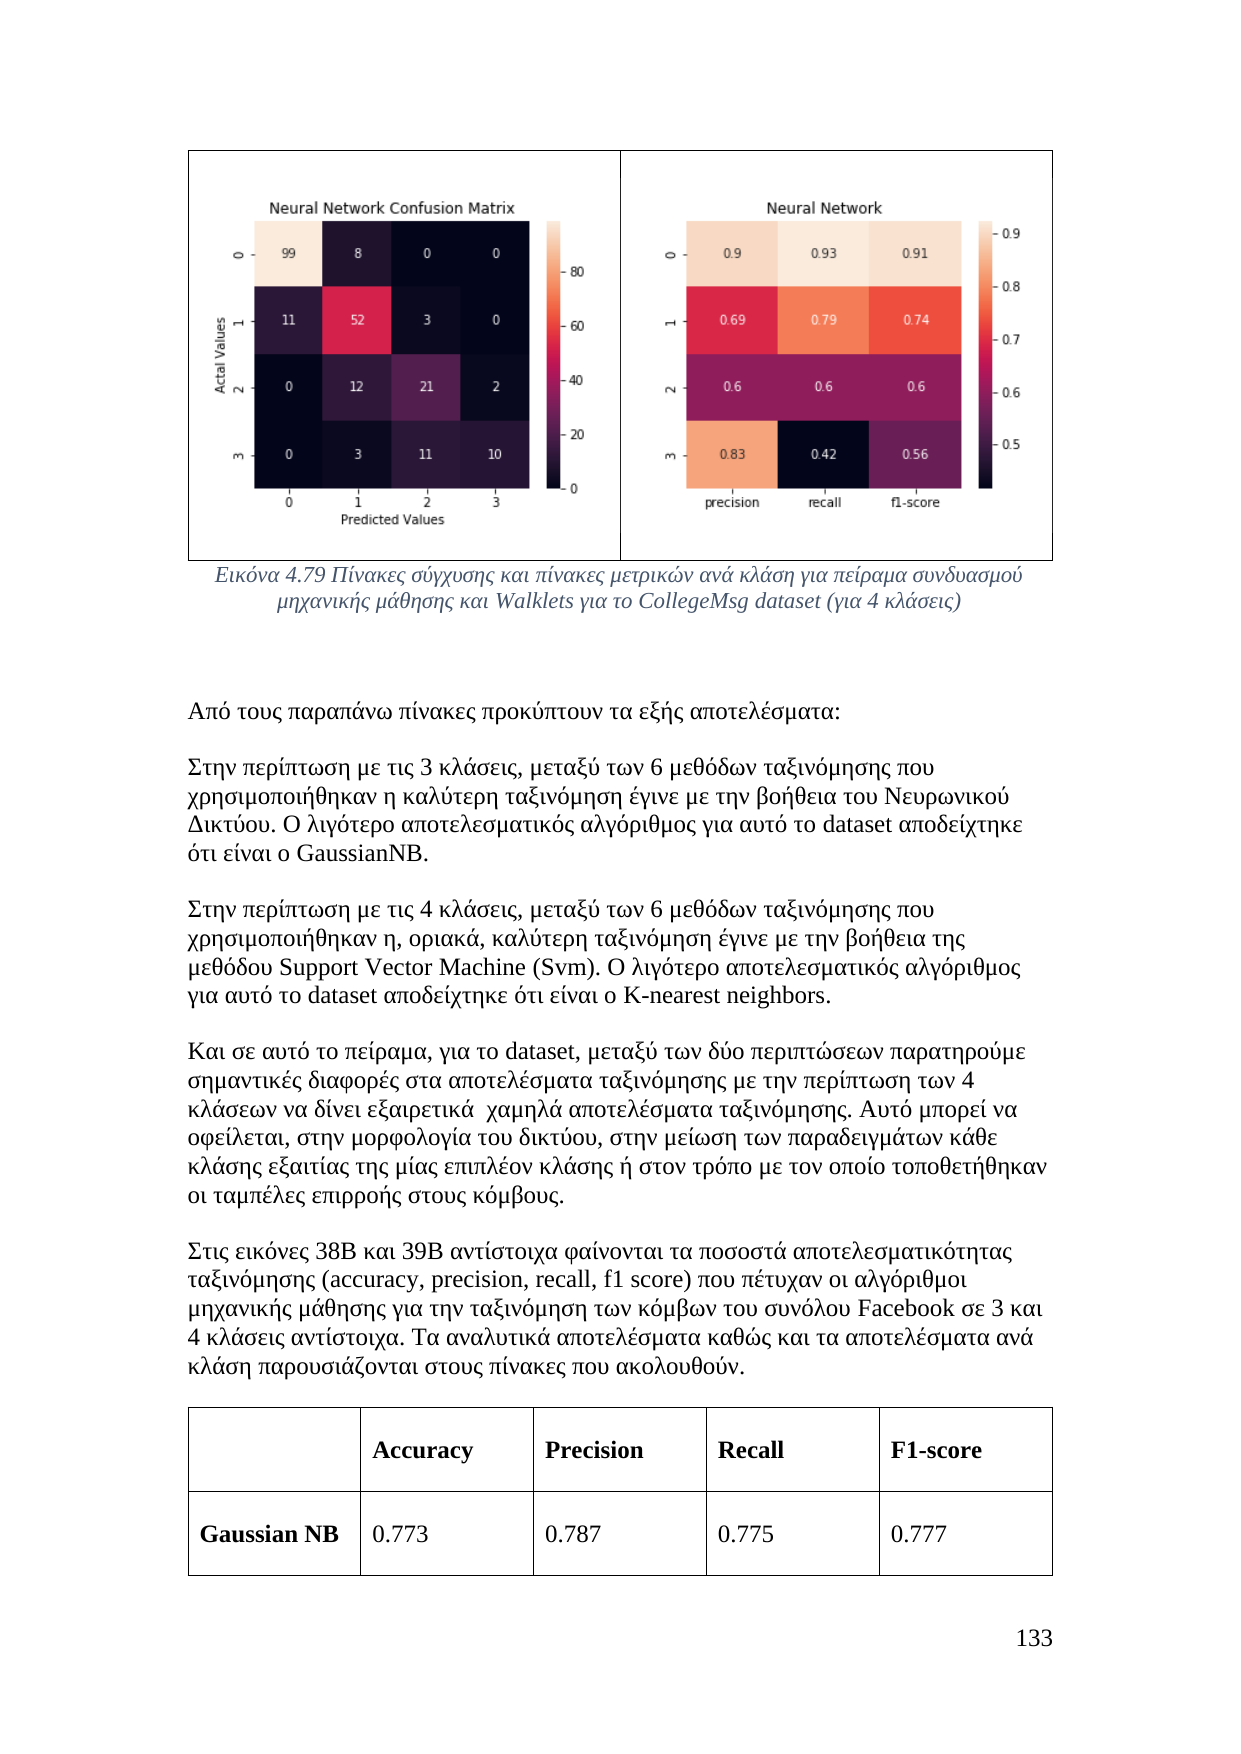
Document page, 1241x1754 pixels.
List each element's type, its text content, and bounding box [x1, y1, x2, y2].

text Στην περίπτωση με τις 3 κλάσεις, μεταξύ των 6 μεθόδων ταξινόμησης που χρησιμοποιήθηκαν η καλύτερη ταξινόμηση έγινε με την βοήθεια του Νευρωνικού Δικτύου. Ο λιγότερο αποτελεσματικός αλγόριθμος για αυτό το dataset αποδείχτηκε ότι είναι ο GaussianNB. [187, 752, 1053, 867]
table_header [189, 1408, 360, 1491]
picture [631, 178, 1053, 533]
text Στις εικόνες 38B και 39B αντίστοιχα φαίνονται τα ποσοστά αποτελεσματικότητας ταξινόμησης (accuracy, precision, recall, f1 score) που πέτυχαν οι αλγόριθμοι μηχανικής μάθησης για την ταξινόμηση των κόμβων του συνόλου Facebook σε 3 και 4 κλάσεις αντίστοιχα. Τα αναλυτικά αποτελέσματα καθώς και τα αποτελέσματα ανά κλάση παρουσιάζονται στους πίνακες που ακολουθούν. [187, 1236, 1053, 1379]
text Στην περίπτωση με τις 4 κλάσεις, μεταξύ των 6 μεθόδων ταξινόμησης που χρησιμοποιήθηκαν η, οριακά, καλύτερη ταξινόμηση έγινε με την βοήθεια της μεθόδου Support Vector Machine (Svm). Ο λιγότερο αποτελεσματικός αλγόριθμος για αυτό το dataset αποδείχτηκε ότι είναι ο K-nearest neighbors. [187, 894, 1053, 1009]
picture [199, 178, 621, 533]
table_cell 0.773 [361, 1492, 533, 1574]
table_cell [189, 151, 620, 559]
table_header Recall [707, 1408, 879, 1491]
text Και σε αυτό το πείραμα, για το dataset, μεταξύ των δύο περιπτώσεων παρατηρούμε σημαντικές διαφορές στα αποτελέσματα ταξινόμησης με την περίπτωση των 4 κλάσεων να δίνει εξαιρετικά χαμηλά αποτελέσματα ταξινόμησης. Αυτό μπορεί να οφείλεται, στην μορφολογία του δικτύου, στην μείωση των παραδειγμάτων κάθε κλάσης εξαιτίας της μίας επιπλέον κλάσης ή στον τρόπο με τον οποίο τοποθετήθηκαν οι ταμπέλες επιρροής στους κόμβους. [187, 1036, 1053, 1209]
table_cell Gaussian NB [189, 1492, 360, 1574]
table_cell 0.777 [880, 1492, 1052, 1574]
table_cell [621, 151, 1052, 559]
table_cell 0.787 [534, 1492, 706, 1574]
text Από τους παραπάνω πίνακες προκύπτουν τα εξής αποτελέσματα: [187, 696, 1053, 725]
table_header Precision [534, 1408, 706, 1491]
table_header Accuracy [361, 1408, 533, 1491]
table_header F1-score [880, 1408, 1052, 1491]
table_cell 0.775 [707, 1492, 879, 1574]
